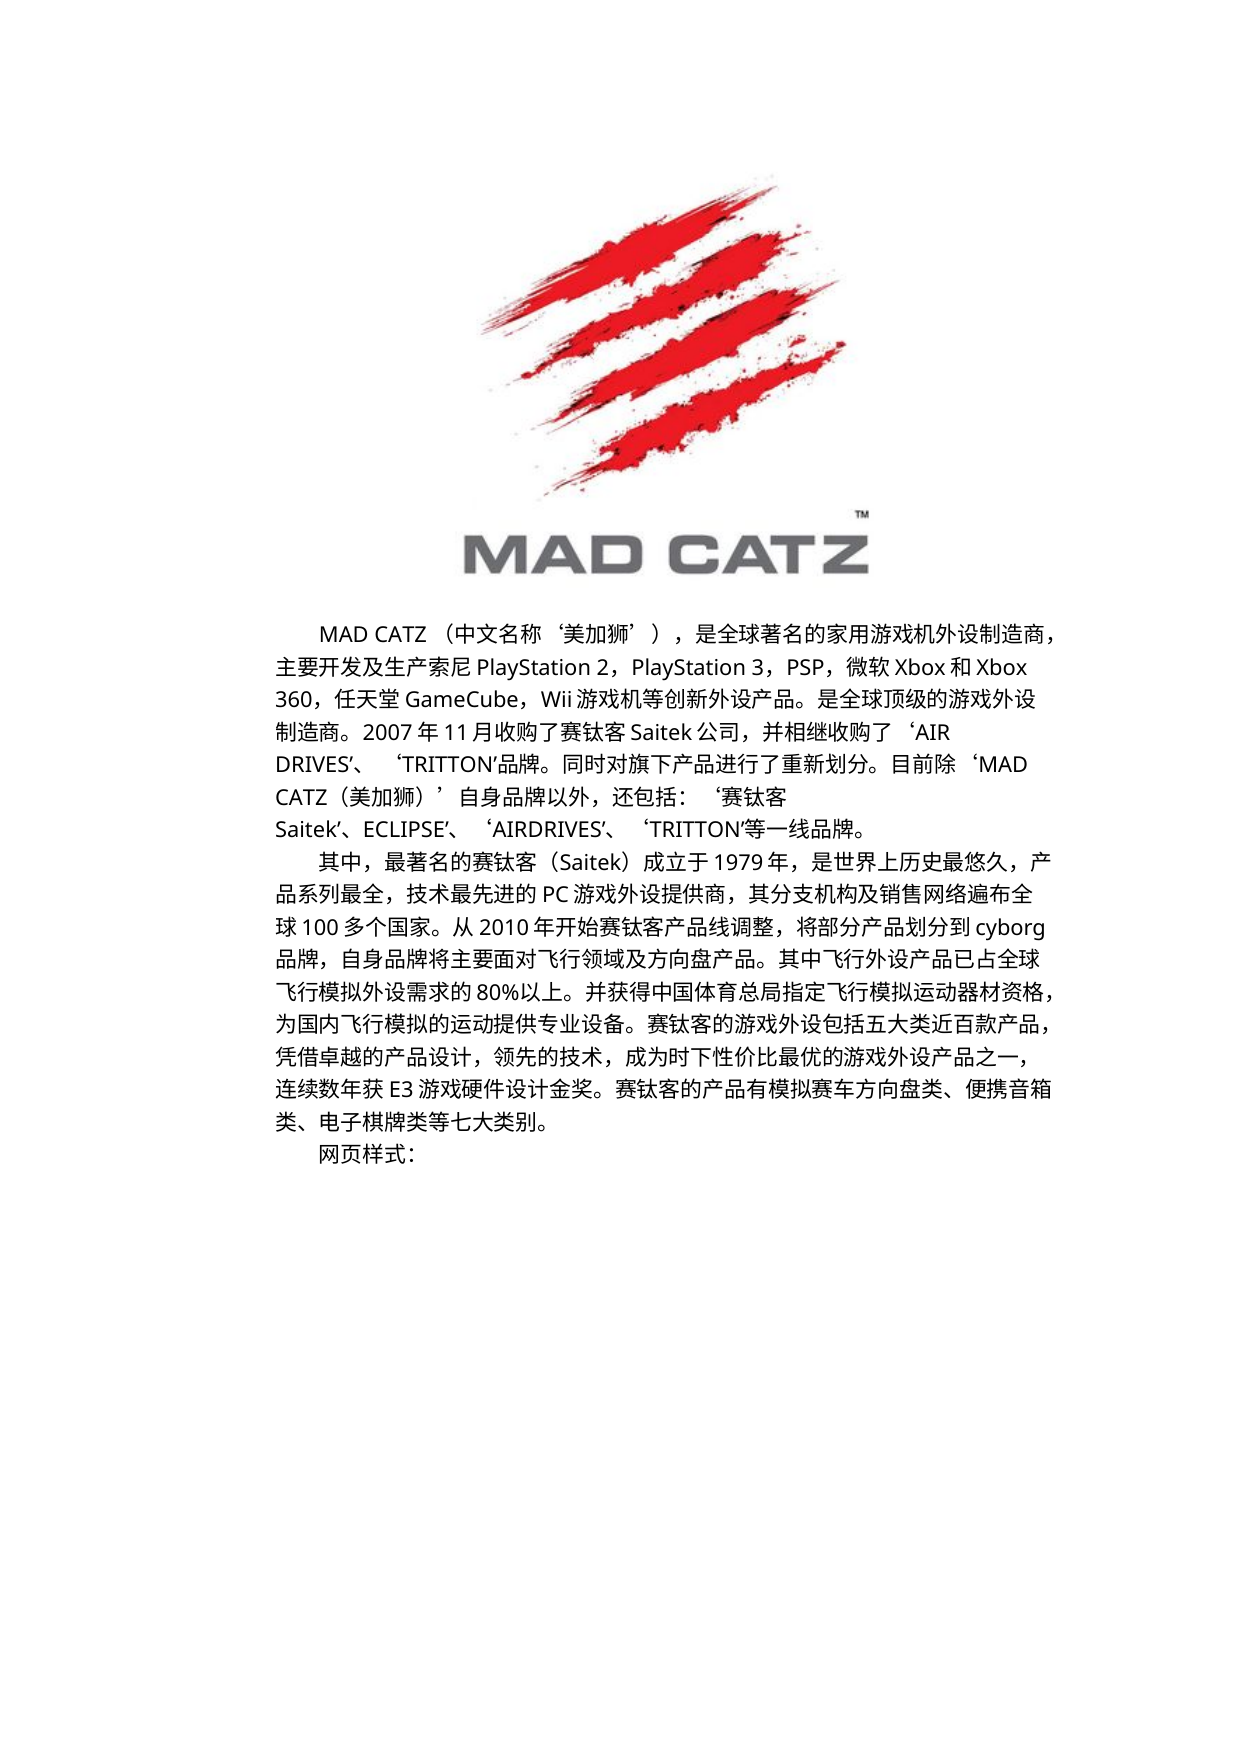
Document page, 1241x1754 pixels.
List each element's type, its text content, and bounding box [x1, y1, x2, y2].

text 网页样式： [187, 1137, 1053, 1169]
picture [275, 161, 1065, 606]
text 其中，最著名的赛钛客（Saitek）成立于1979年，是世界上历史最悠久，产品系列最全，技术最先进的PC游戏外设提供商，其分支机构及销售网络遍布全球100多个国家。从2010年开始赛钛客产品线调整，将部分产品划分到cyborg品牌，自身品牌将主要面对飞行领域及方向盘产品。其中飞行外设产品已占全球飞行模拟外设需求的80%以上。并获得中国体育总局指定飞行模拟运动器材资格，为国内飞行模拟的运动提供专业设备。赛钛客的游戏外设包括五大类近百款产品，凭借卓越的产品设计，领先的技术，成为时下性价比最优的游戏外设产品之一，连续数年获E3游戏硬件设计金奖。赛钛客的产品有模拟赛车方向盘类、便携音箱类、电子棋牌类等七大类别。 [275, 1039, 1053, 1137]
text 其中，最著名的赛钛客（Saitek）成立于1979年，是世界上历史最悠久，产品系列最全，技术最先进的PC游戏外设提供商，其分支机构及销售网络遍布全球100多个国家。从2010年开始赛钛客产品线调整，将部分产品划分到cyborg品牌，自身品牌将主要面对飞行领域及方向盘产品。其中飞行外设产品已占全球飞行模拟外设需求的80%以上。并获得中国体育总局指定飞行模拟运动器材资格，为国内飞行模拟的运动提供专业设备。赛钛客的游戏外设包括五大类近百款产品，凭借卓越的产品设计，领先的技术，成为时下性价比最优的游戏外设产品之一，连续数年获E3游戏硬件设计金奖。赛钛客的产品有模拟赛车方向盘类、便携音箱类、电子棋牌类等七大类别。 [275, 844, 1053, 1008]
text MAD CATZ （中文名称‘美加狮’），是全球著名的家用游戏机外设制造商，主要开发及生产索尼PlayStation 2，PlayStation 3，PSP，微软Xbox和Xbox 360，任天堂GameCube，Wii游戏机等创新外设产品。是全球顶级的游戏外设制造商。2007年11月收购了赛钛客Saitek公司，并相继收购了‘AIR DRIVES’、 ‘TRITTON’品牌。同时对旗下产品进行了重新划分。目前除‘MAD CATZ（美加狮）’自身品牌以外，还包括：‘赛钛客Saitek’、ECLIPSE’、‘AIRDRIVES’、‘TRITTON’等一线品牌。 [275, 617, 1053, 844]
